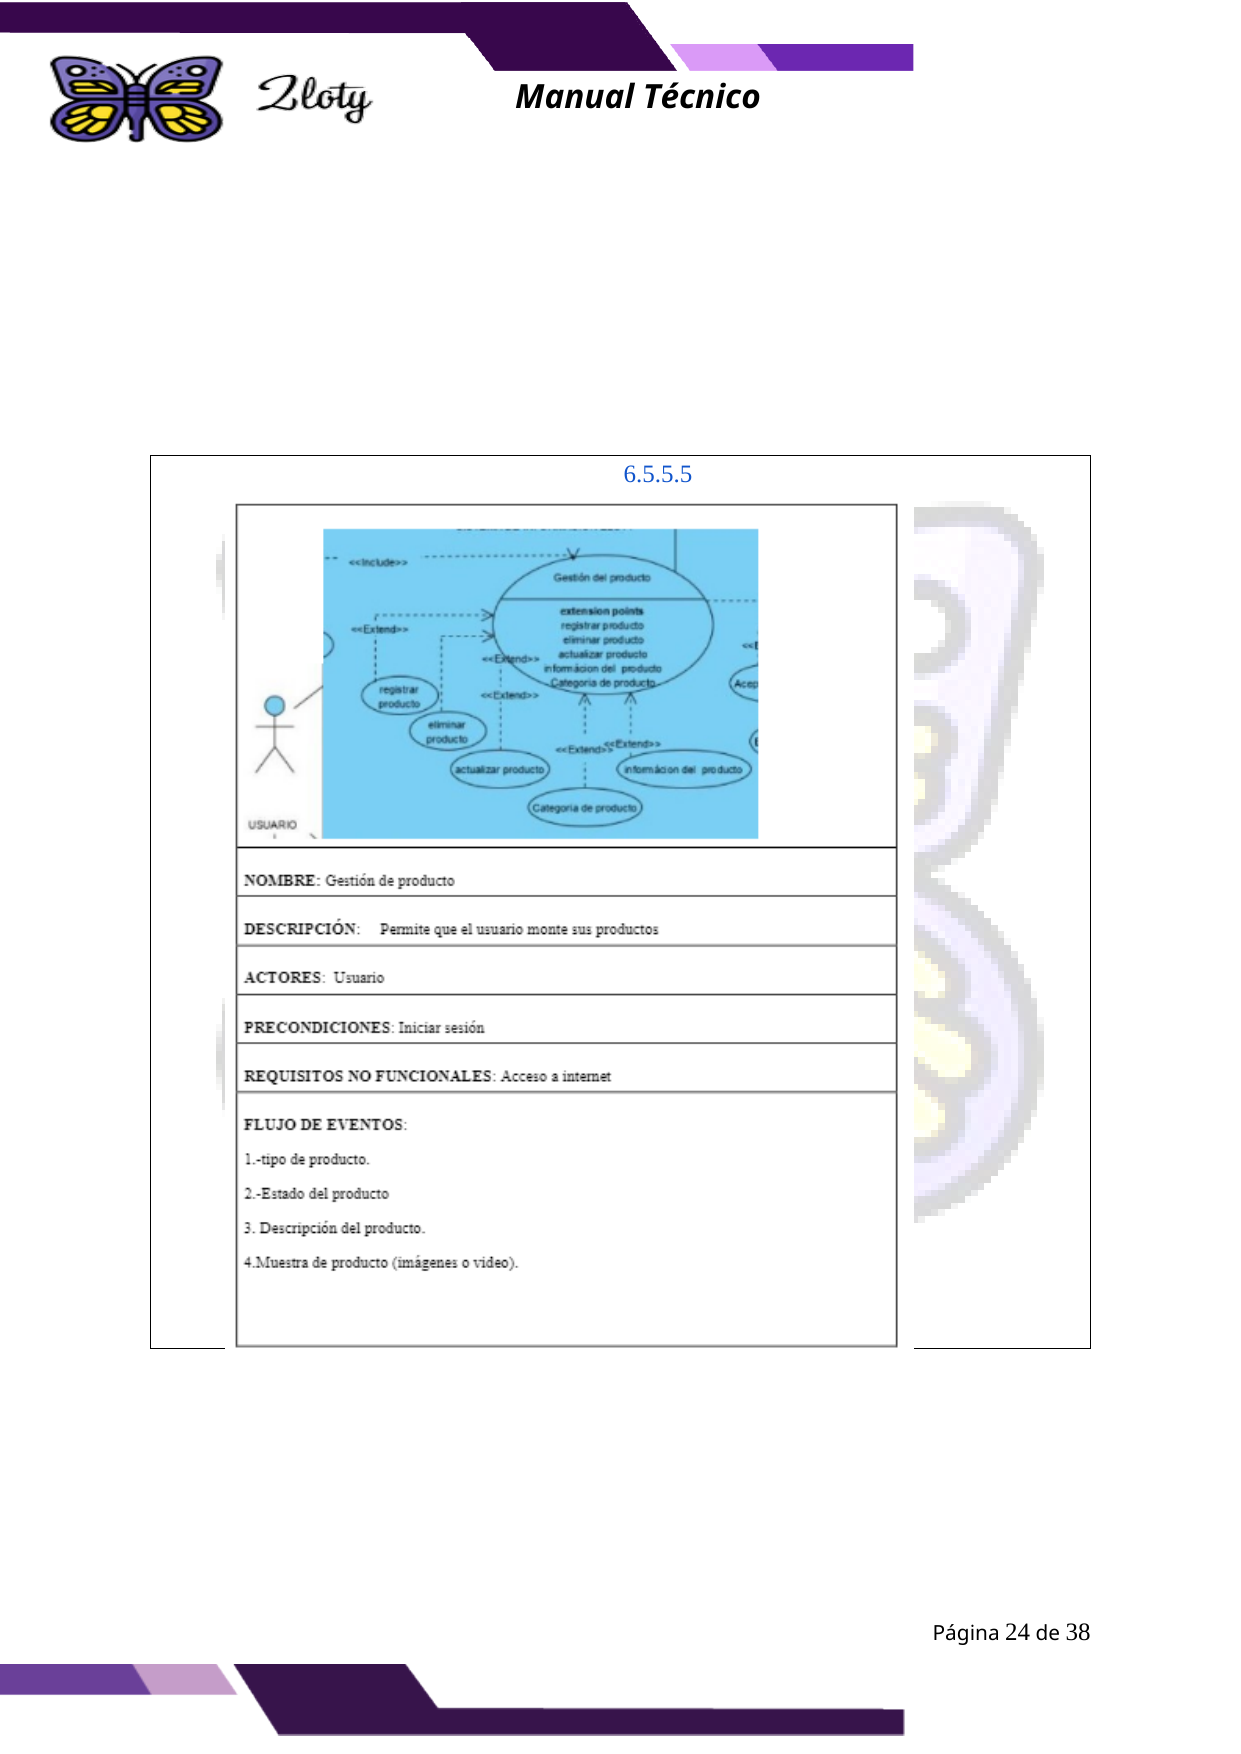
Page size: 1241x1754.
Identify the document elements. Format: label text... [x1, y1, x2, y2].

picture [225, 488, 914, 1390]
picture [0, 1664, 905, 1736]
text 6.5.5.5 [225, 459, 1090, 488]
picture [0, 2, 914, 166]
